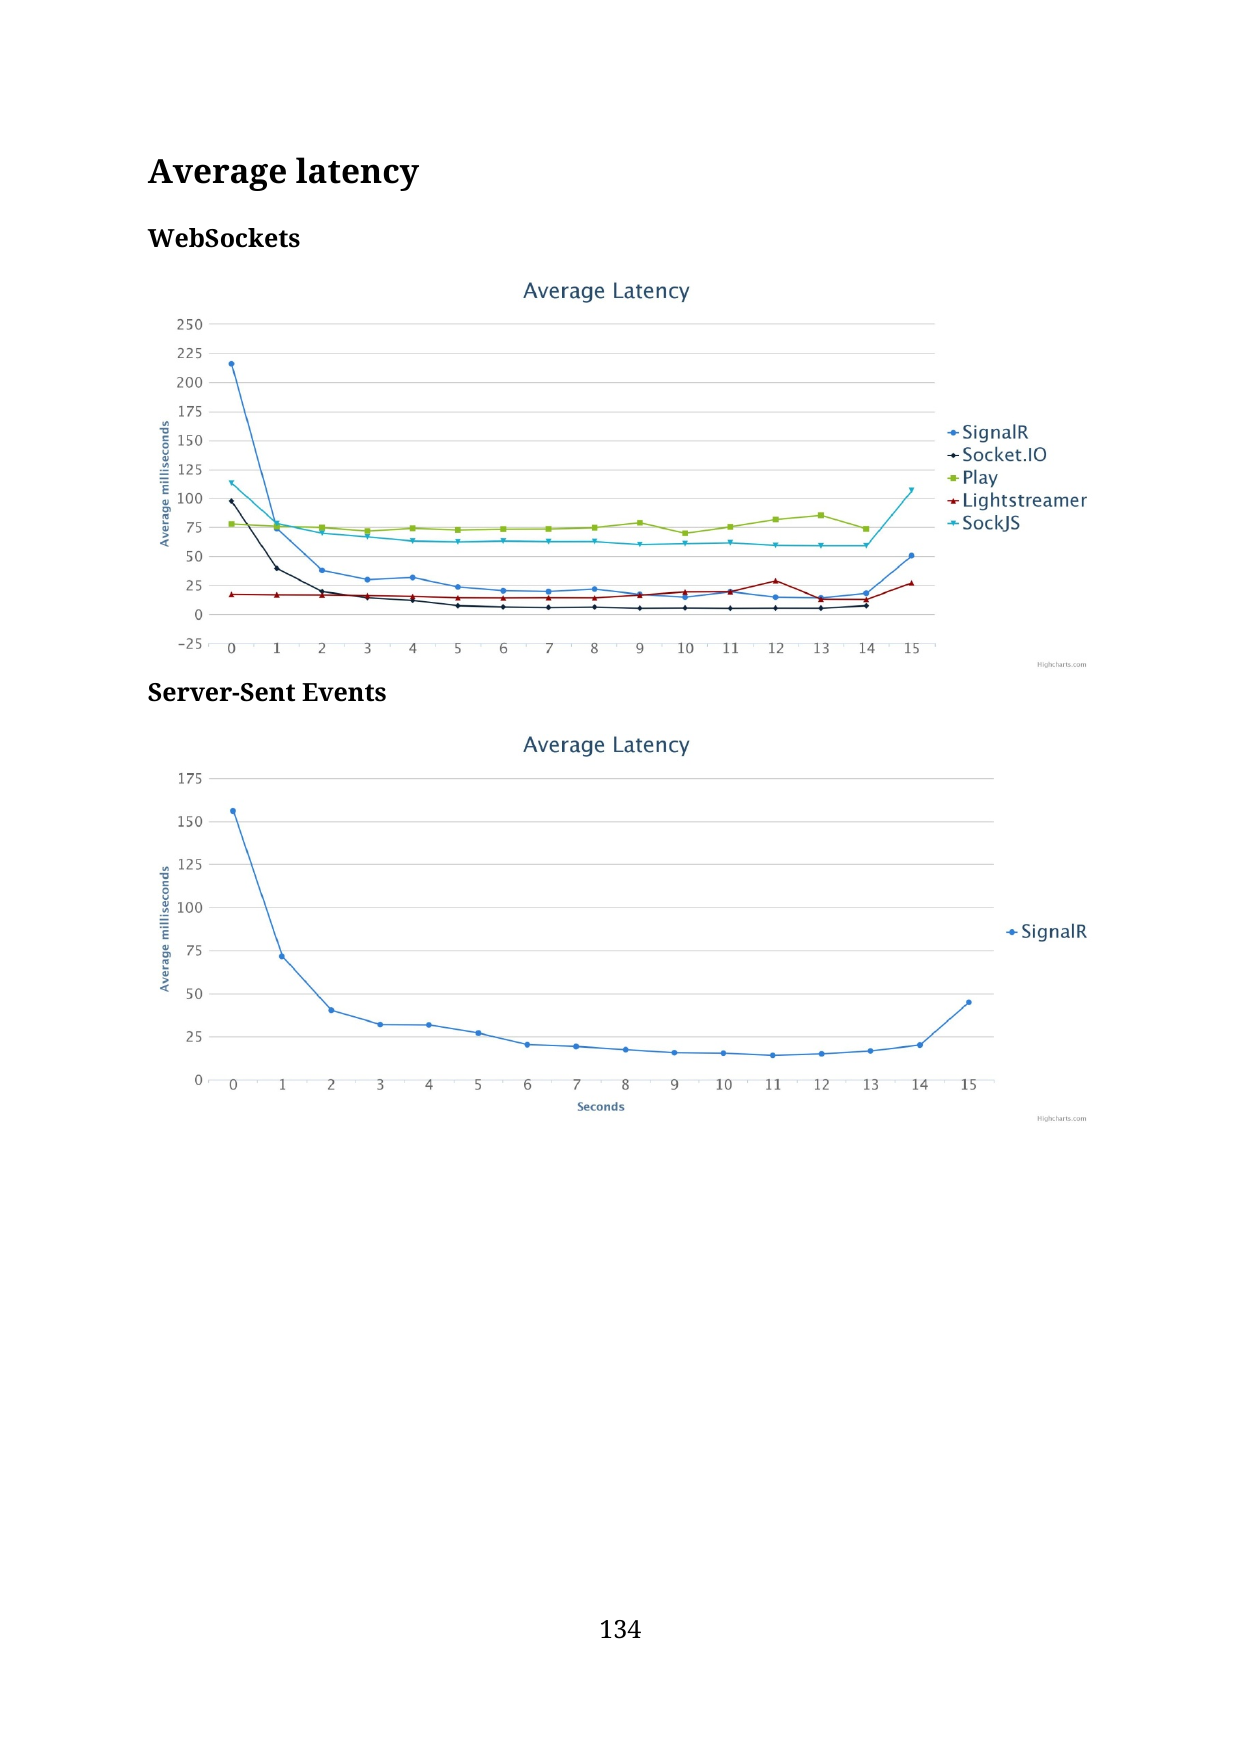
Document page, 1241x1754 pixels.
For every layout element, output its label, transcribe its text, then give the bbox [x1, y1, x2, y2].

text Average latency [148, 148, 1092, 193]
text Server-Sent Events [148, 670, 1092, 708]
picture [147, 280, 1093, 670]
text WebSockets [148, 221, 1092, 255]
picture [147, 734, 1093, 1124]
